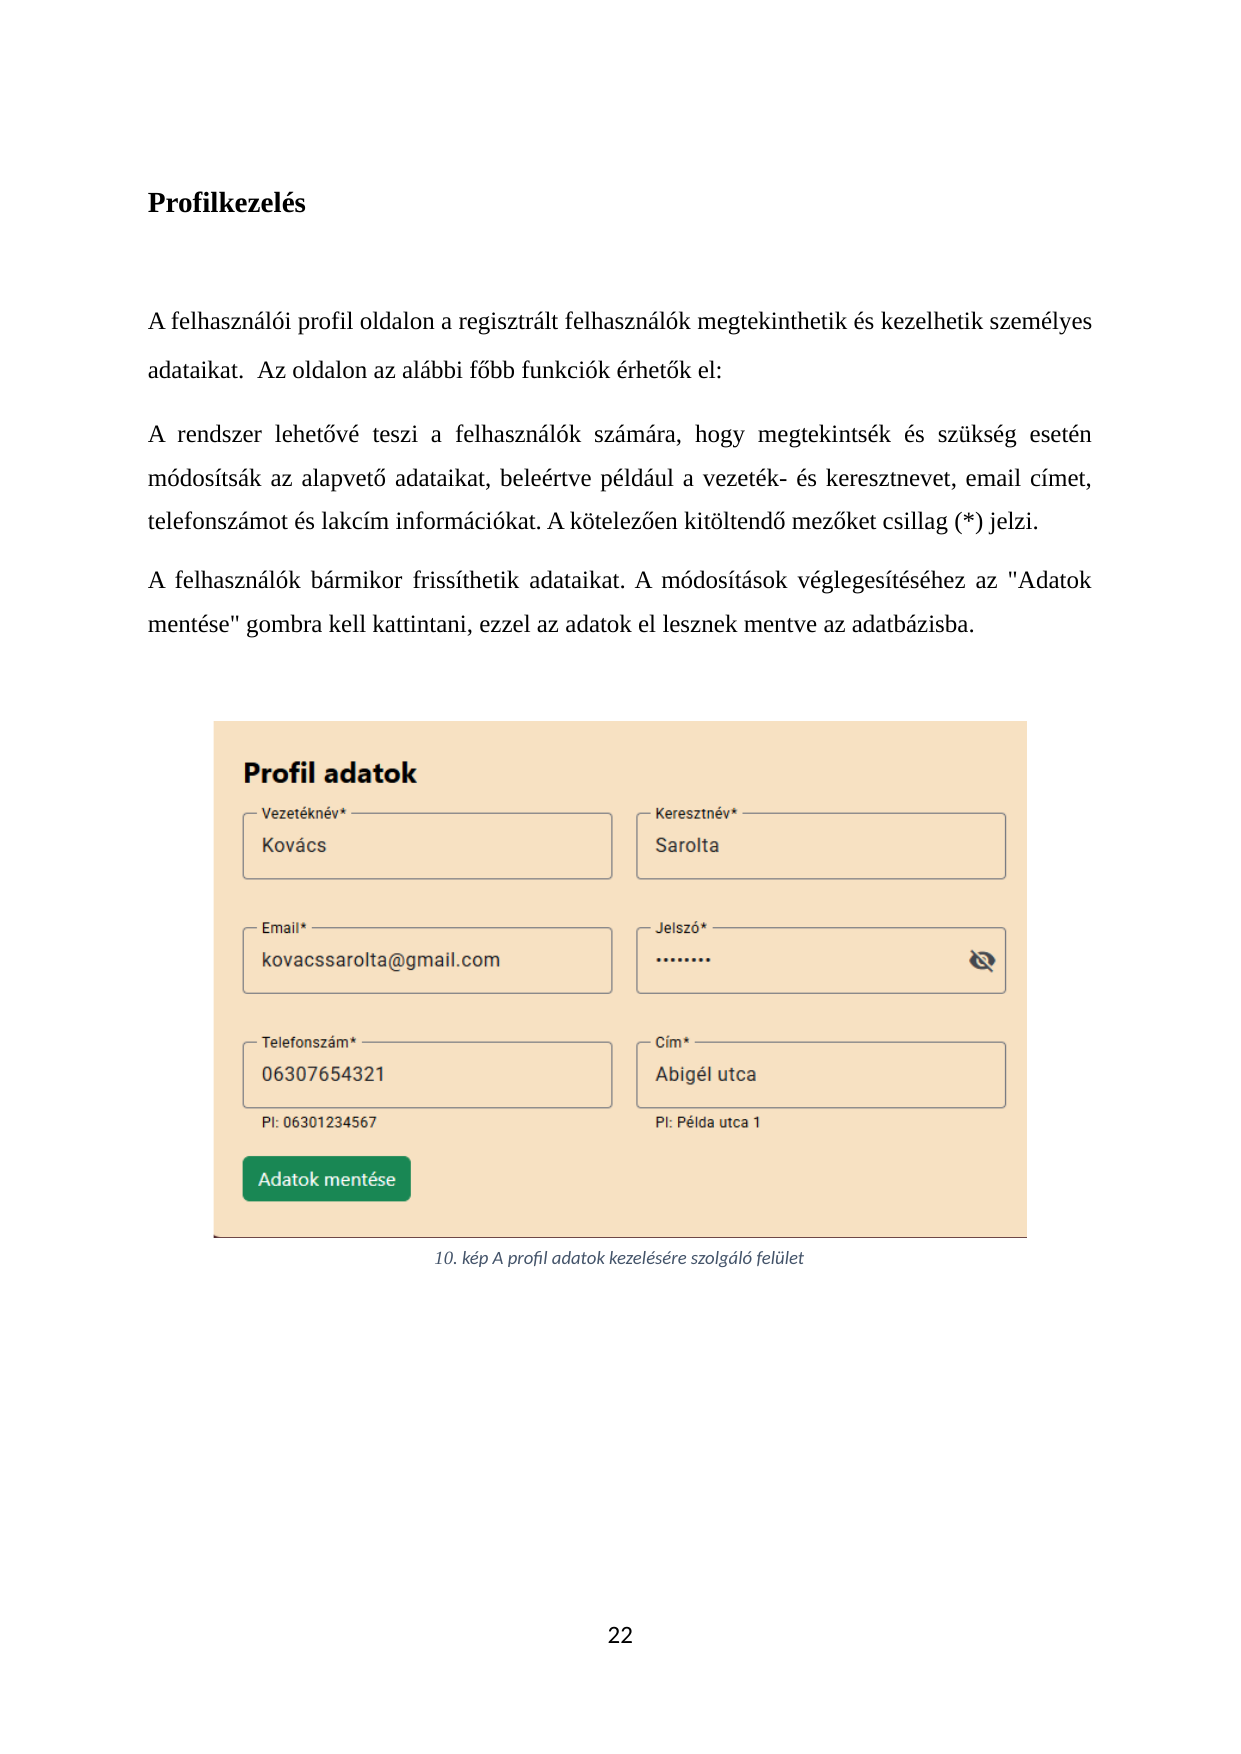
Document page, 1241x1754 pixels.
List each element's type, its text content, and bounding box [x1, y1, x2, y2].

text A felhasználói profil oldalon a regisztrált felhasználók megtekinthetik és kezelhetik személyes adataikat. Az oldalon az alábbi főbb funkciók érhetők el: [148, 306, 1093, 386]
text A felhasználók bármikor frissíthetik adataikat. A módosítások véglegesítéséhez az "Adatok mentése" gombra kell kattintani, ezzel az adatok el lesznek mentve az adatbázisba. [148, 566, 1093, 637]
picture [213, 721, 1027, 1238]
text A rendszer lehetővé teszi a felhasználók számára, hogy megtekintsék és szükség esetén módosítsák az alapvető adataikat, beleértve például a vezeték- és keresztnevet, email címet, telefonszámot és lakcím információkat. A kötelezően kitöltendő mezőket csillag (*) jelzi. [148, 419, 1093, 534]
subtitle Profilkezelés [148, 185, 1093, 219]
